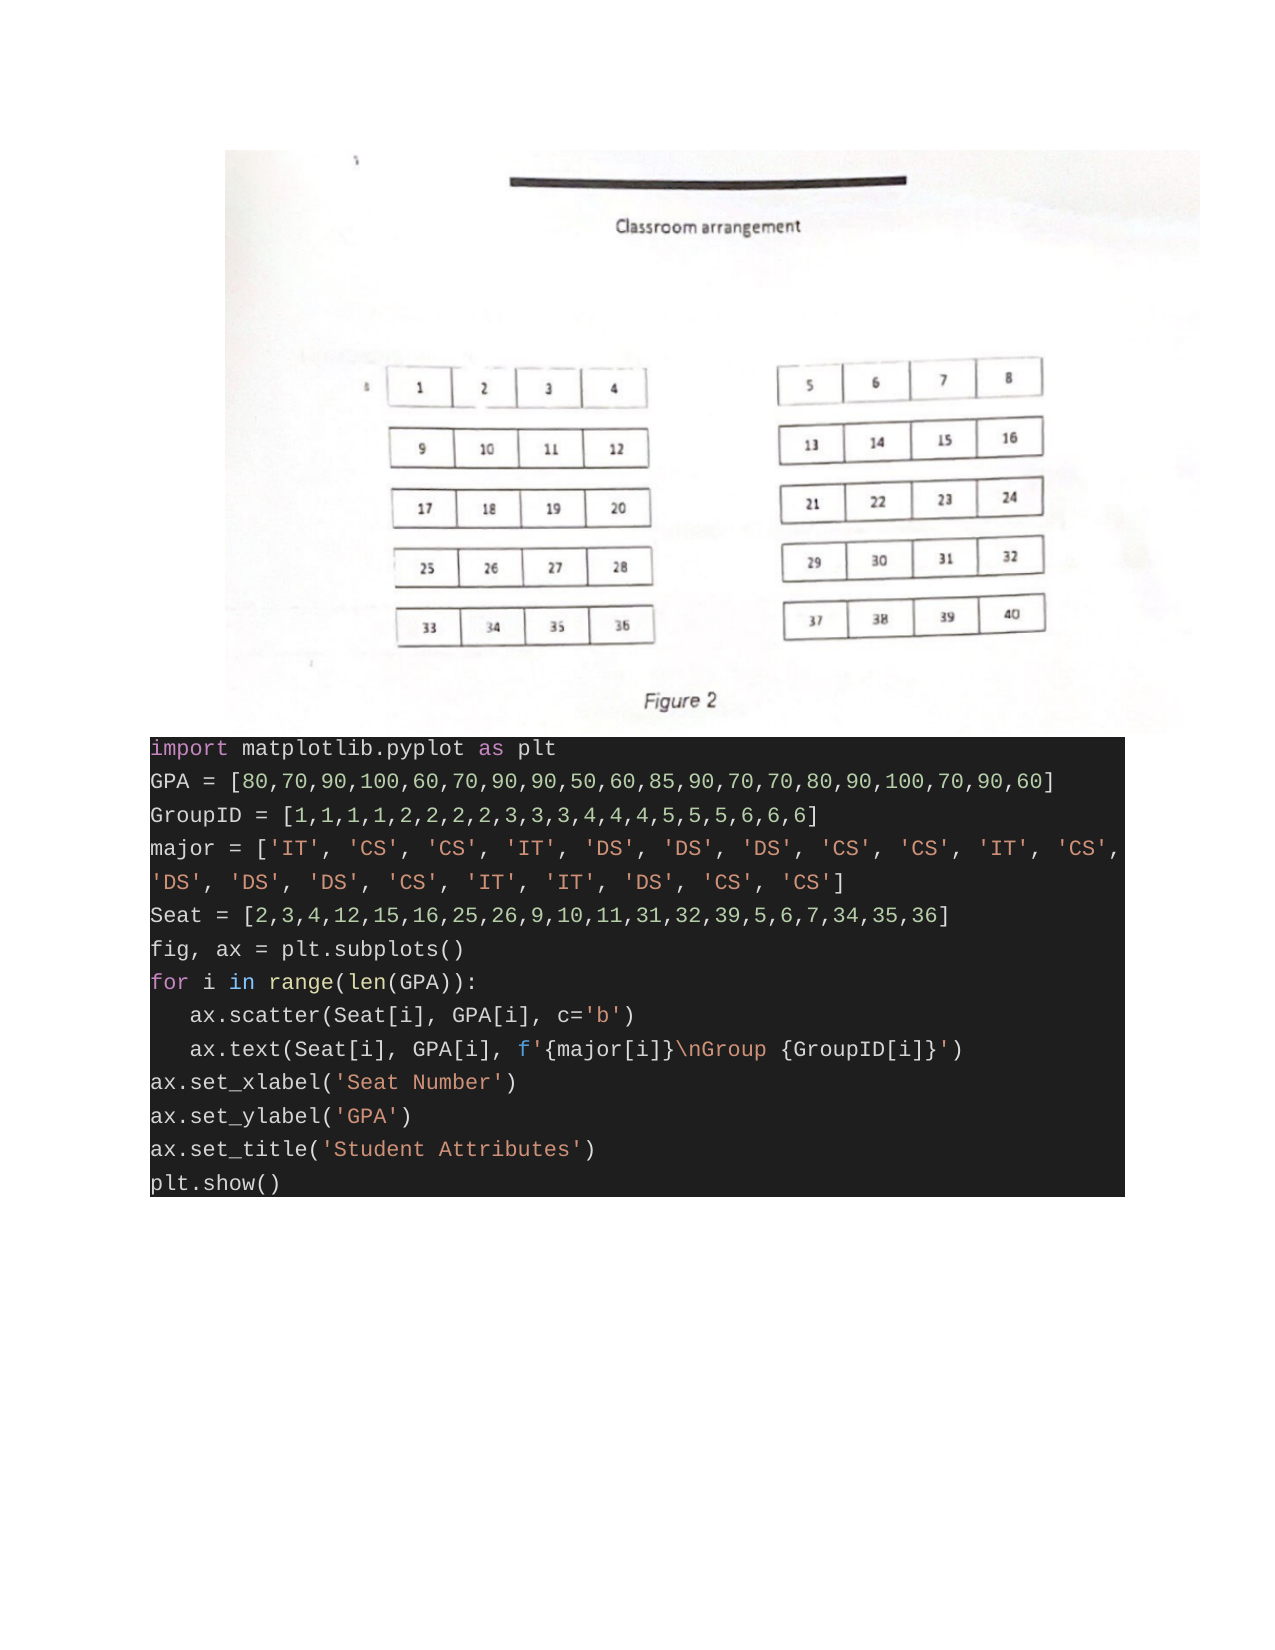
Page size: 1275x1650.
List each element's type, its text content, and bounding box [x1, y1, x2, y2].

text import matplotlib.pyplot as plt [150, 737, 1125, 762]
text ax.set_xlabel('Seat Number') [150, 1072, 1125, 1096]
text GroupID = [1,1,1,1,2,2,2,2,3,3,3,4,4,4,5,5,5,6,6,6] [150, 804, 1125, 829]
picture [225, 150, 1200, 734]
text GPA = [80,70,90,100,60,70,90,90,50,60,85,90,70,70,80,90,100,70,90,60] [150, 771, 1125, 795]
text fig, ax = plt.subplots() [150, 938, 1125, 963]
text ax.set_title('Student Attributes') [150, 1138, 1125, 1163]
text Seat = [2,3,4,12,15,16,25,26,9,10,11,31,32,39,5,6,7,34,35,36] [150, 904, 1125, 929]
text plt.show() [150, 1172, 1125, 1197]
text for i in range(len(GPA)): [150, 971, 1125, 996]
text major = ['IT', 'CS', 'CS', 'IT', 'DS', 'DS', 'DS', 'CS', 'CS', 'IT', 'CS', 'DS', 'DS', 'DS', 'CS', 'IT', 'IT', 'DS', 'CS', 'CS'] [150, 837, 1125, 896]
text ax.set_ylabel('GPA') [150, 1105, 1125, 1130]
text ax.text(Seat[i], GPA[i], f'{major[i]}\nGroup {GroupID[i]}') [150, 1038, 1125, 1063]
text ax.scatter(Seat[i], GPA[i], c='b') [150, 1005, 1125, 1029]
